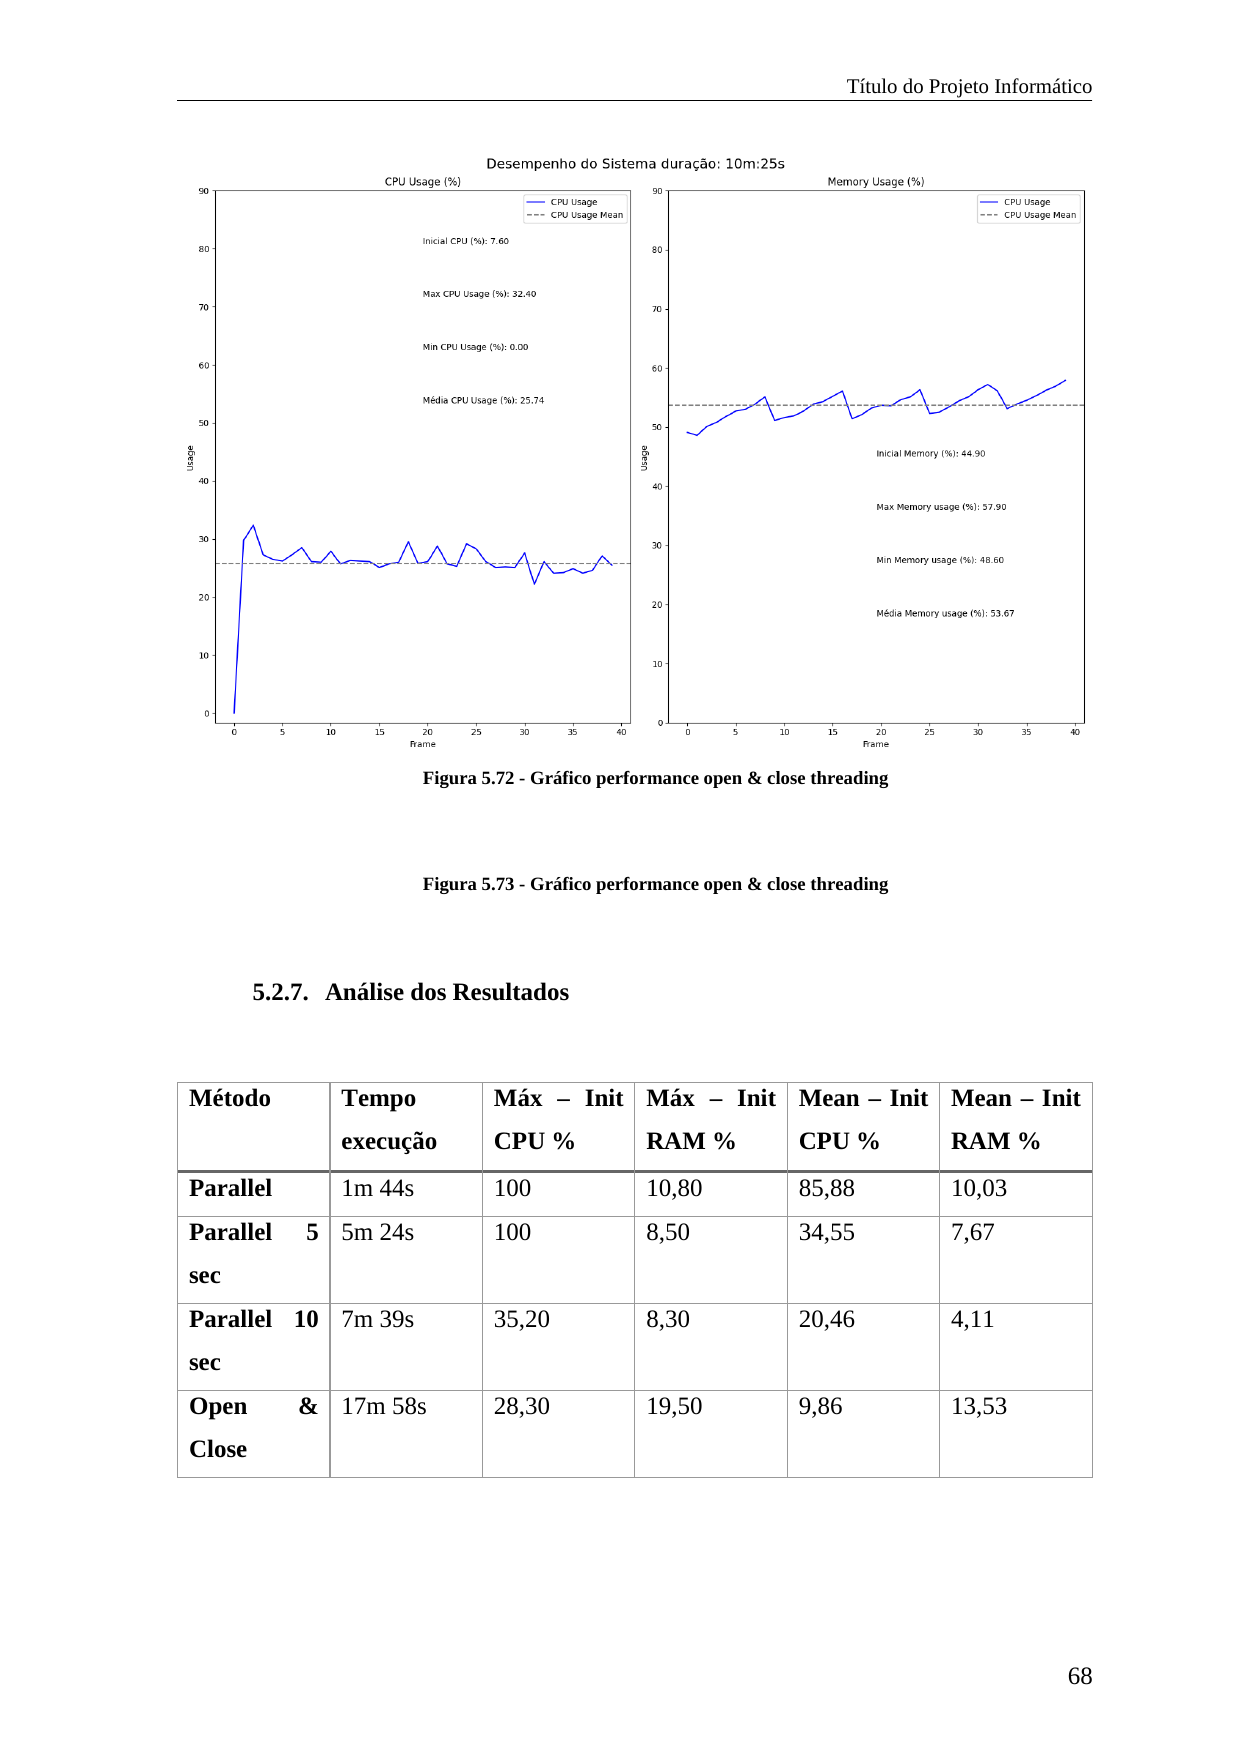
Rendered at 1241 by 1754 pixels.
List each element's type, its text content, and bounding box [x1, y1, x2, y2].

table_cell 7m 39s [331, 1304, 482, 1390]
picture [177, 147, 1093, 758]
table_cell 8,30 [635, 1304, 787, 1390]
table_cell 20,46 [788, 1304, 939, 1390]
table_cell 19,50 [635, 1391, 787, 1477]
table_header Máx – Init CPU % [483, 1083, 634, 1169]
table_cell 4,11 [940, 1304, 1092, 1390]
table_cell 7,67 [940, 1217, 1092, 1303]
table_header Tempo execução [331, 1083, 482, 1169]
table_cell 9,86 [788, 1391, 939, 1477]
table_cell Open & Close [178, 1391, 329, 1477]
table_cell Parallel 10 sec [178, 1304, 329, 1390]
table_cell Parallel 5 sec [178, 1217, 329, 1303]
table_cell 100 [483, 1217, 634, 1303]
table_cell 35,20 [483, 1304, 634, 1390]
table_cell 13,53 [940, 1391, 1092, 1477]
table_cell Parallel [178, 1173, 329, 1216]
table_cell 28,30 [483, 1391, 634, 1477]
table_cell 8,50 [635, 1217, 787, 1303]
table_cell 5m 24s [331, 1217, 482, 1303]
subtitle Análise dos Resultados [252, 977, 1092, 1006]
table_header Máx – Init RAM % [635, 1083, 787, 1169]
table_header Método [178, 1083, 329, 1169]
table_cell 100 [483, 1173, 634, 1216]
table_cell 17m 58s [331, 1391, 482, 1477]
table_header Mean – Init CPU % [788, 1083, 939, 1169]
table_cell 10,80 [635, 1173, 787, 1216]
table_cell 34,55 [788, 1217, 939, 1303]
table_header Mean – Init RAM % [940, 1083, 1092, 1169]
table_cell 85,88 [788, 1173, 939, 1216]
table_cell 1m 44s [331, 1173, 482, 1216]
table_cell 10,03 [940, 1173, 1092, 1216]
